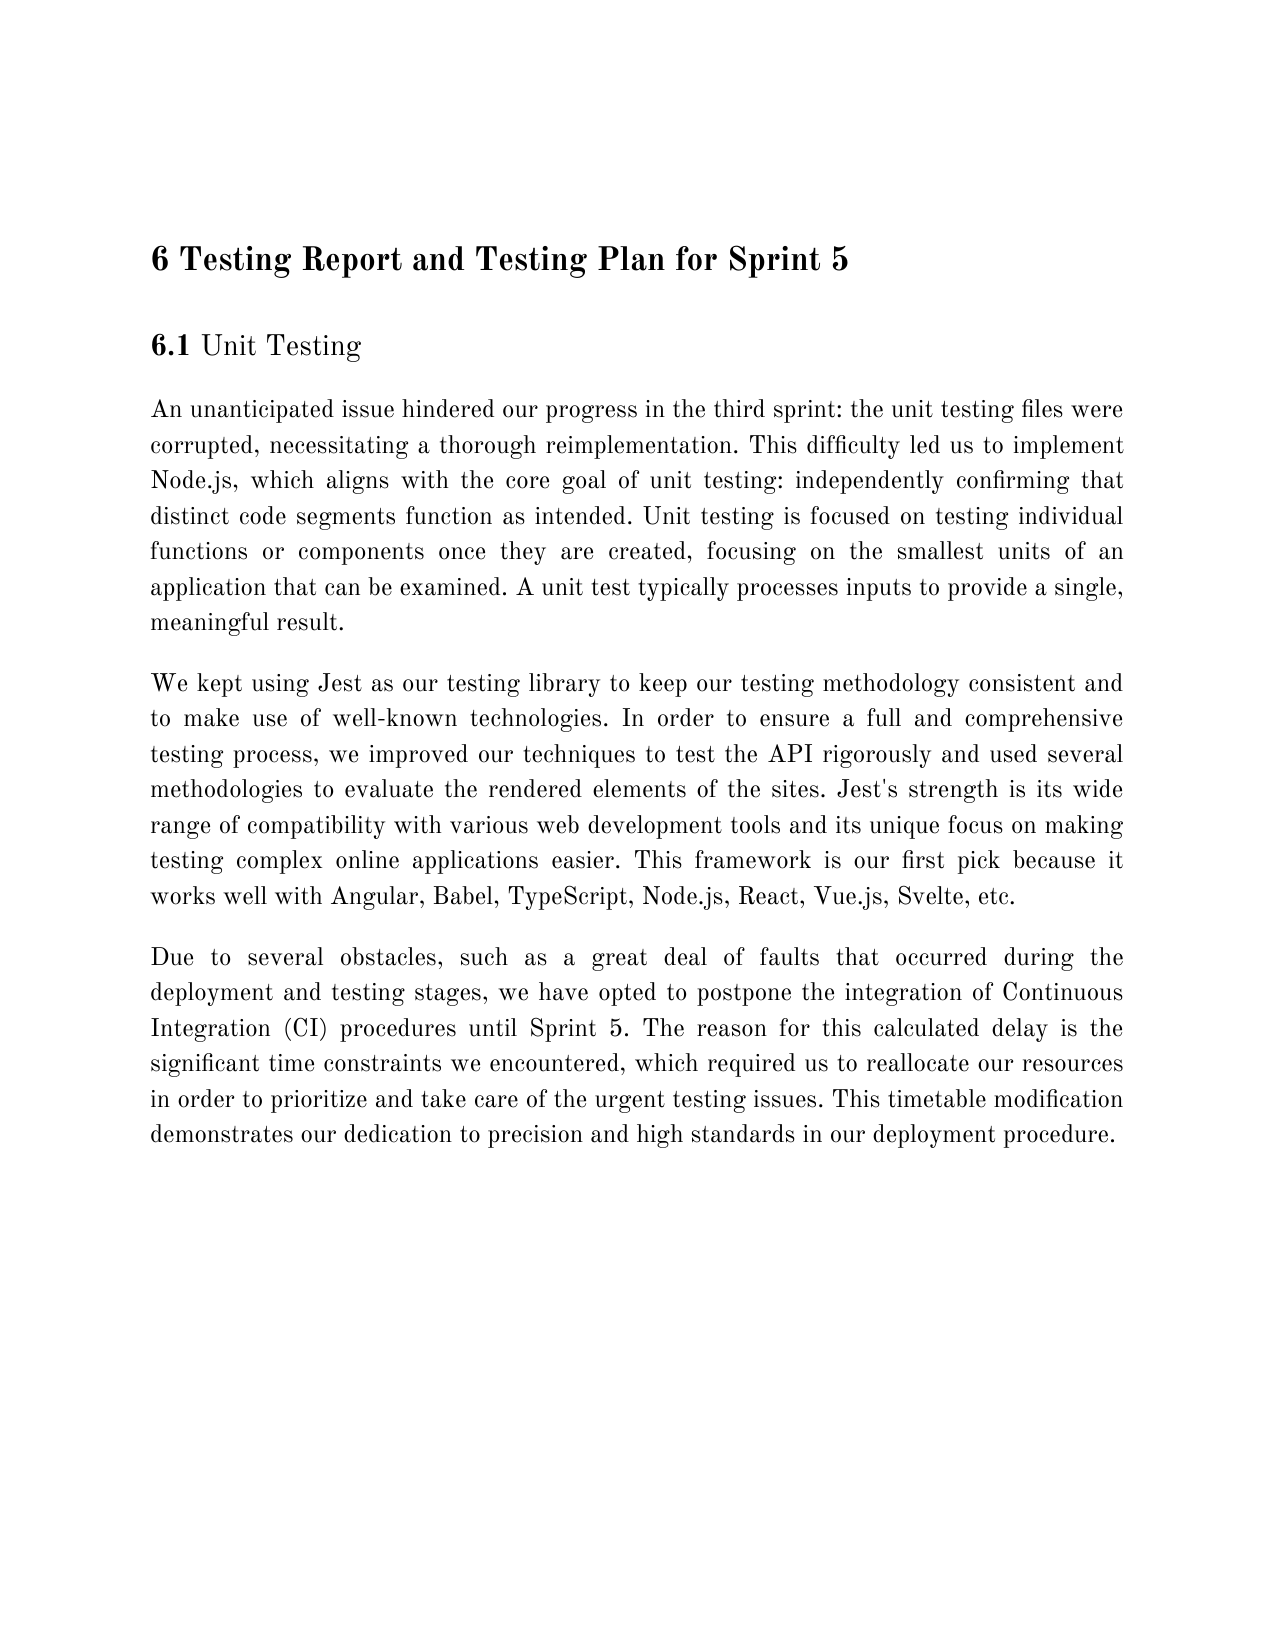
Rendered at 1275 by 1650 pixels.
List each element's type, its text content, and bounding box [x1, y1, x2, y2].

subtitle 6 Testing Report and Testing Plan for Sprint 5 [150, 237, 1125, 320]
text An unanticipated issue hindered our progress in the third sprint: the unit testing files were corrupted, necessitating a thorough reimplementation. This difficulty led us to implement Node.js, which aligns with the core goal of unit testing: independently confirming that distinct code segments function as intended. Unit testing is focused on testing individual functions or components once they are created, focusing on the smallest units of an application that can be examined. A unit test typically processes inputs to provide a single, meaningful result. [150, 393, 1125, 637]
text We kept using Jest as our testing library to keep our testing methodology consistent and to make use of well-known technologies. In order to ensure a full and comprehensive testing process, we improved our techniques to test the API rigorously and used several methodologies to evaluate the rendered elements of the sites. Jest's strength is its wide range of compatibility with various web development tools and its unique focus on making testing complex online applications easier. This framework is our first pick because it works well with Angular, Babel, TypeScript, Node.js, React, Vue.js, Svelte, etc. [150, 666, 1125, 910]
subtitle 6.1 Unit Testing [150, 326, 1125, 362]
text Due to several obstacles, such as a great deal of faults that occurred during the deployment and testing stages, we have opted to postpone the integration of Continuous Integration (CI) procedures until Sprint 5. The reason for this calculated delay is the significant time constraints we encountered, which required us to reallocate our resources in order to prioritize and take care of the urgent testing issues. This timetable modification demonstrates our dedication to precision and high standards in our deployment procedure. [150, 940, 1125, 1148]
